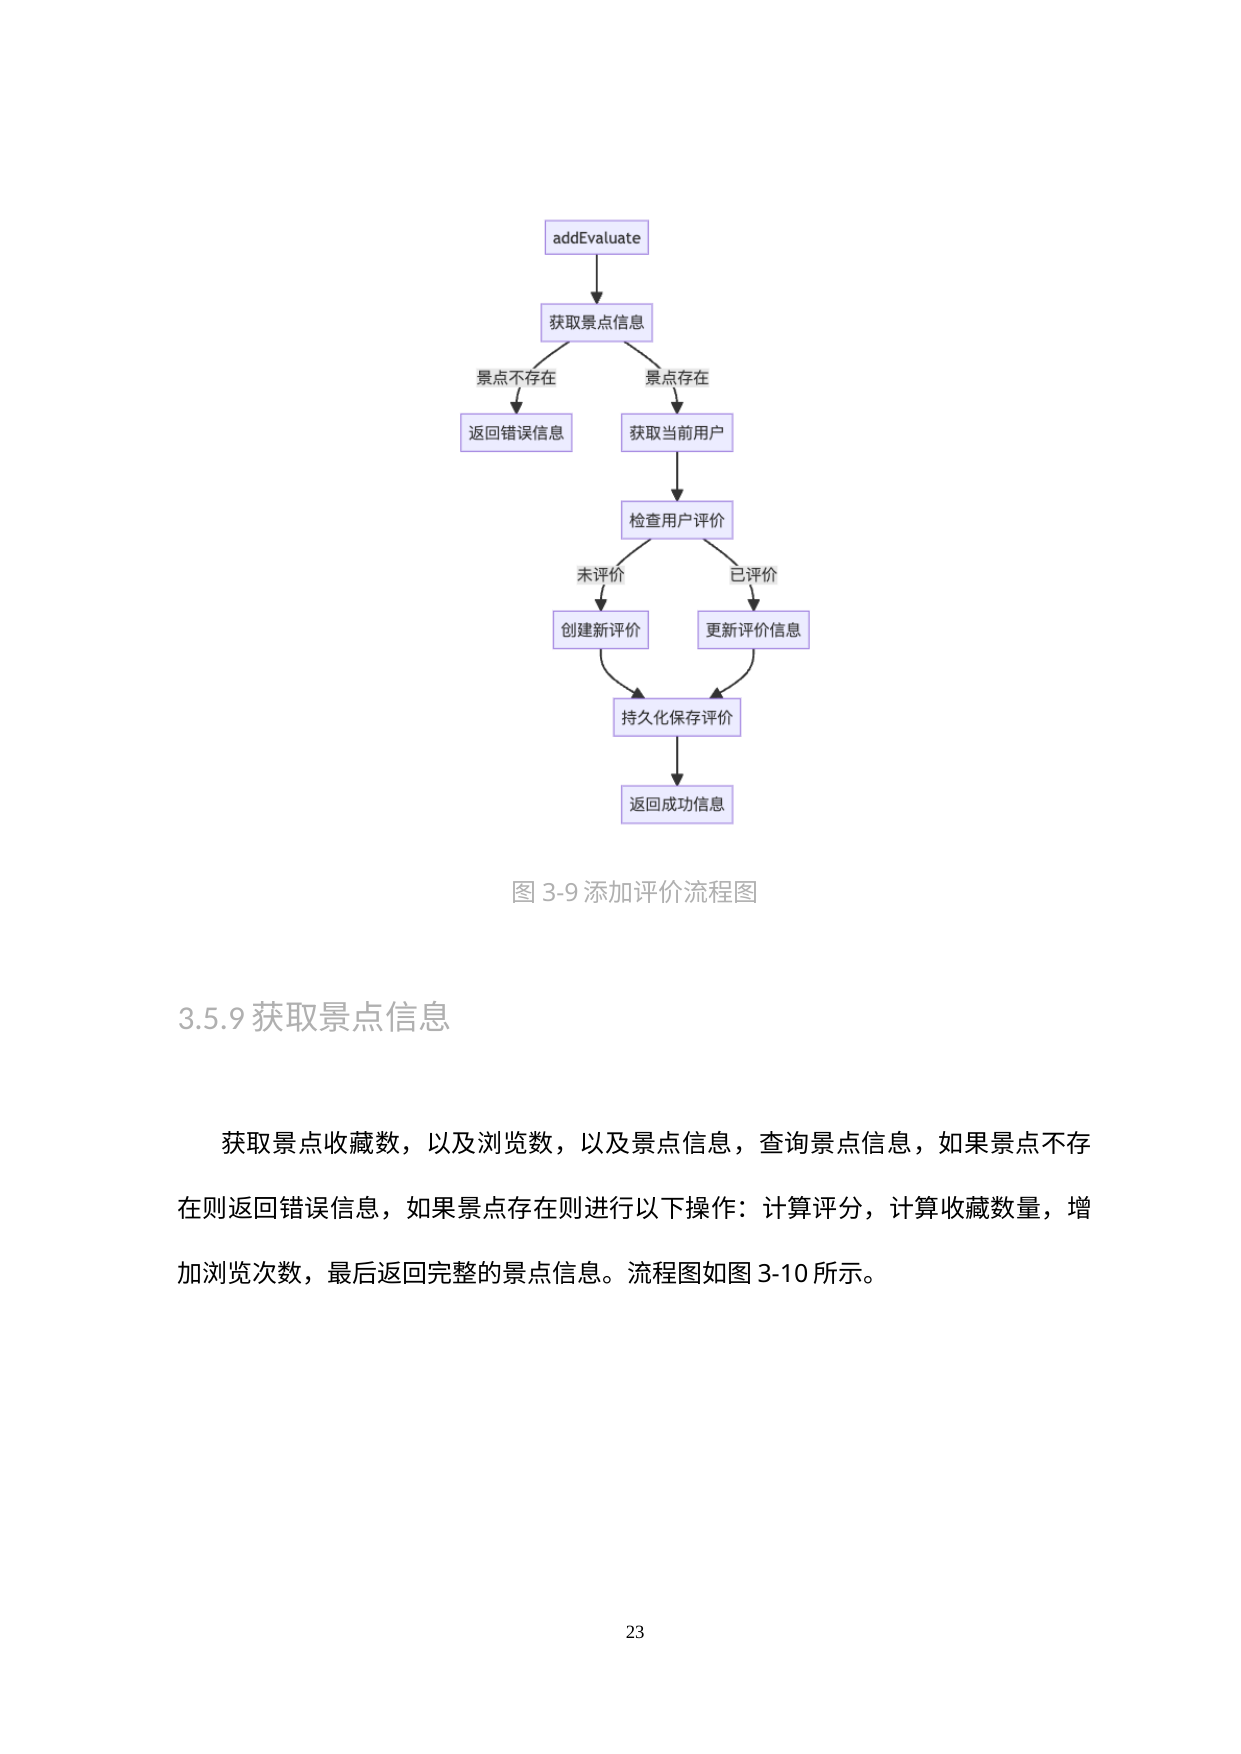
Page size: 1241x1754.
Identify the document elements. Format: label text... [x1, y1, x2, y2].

text 图 3-9添加评价流程图 [177, 858, 1093, 923]
text 获取景点收藏数，以及浏览数，以及景点信息，查询景点信息，如果景点不存在则返回错误信息，如果景点存在则进行以下操作：计算评分，计算收藏数量，增加浏览次数，最后返回完整的景点信息。流程图如图3-10所示。 [177, 1109, 1093, 1304]
picture [453, 207, 817, 837]
subtitle 3.5.9获取景点信息 [177, 982, 1093, 1047]
